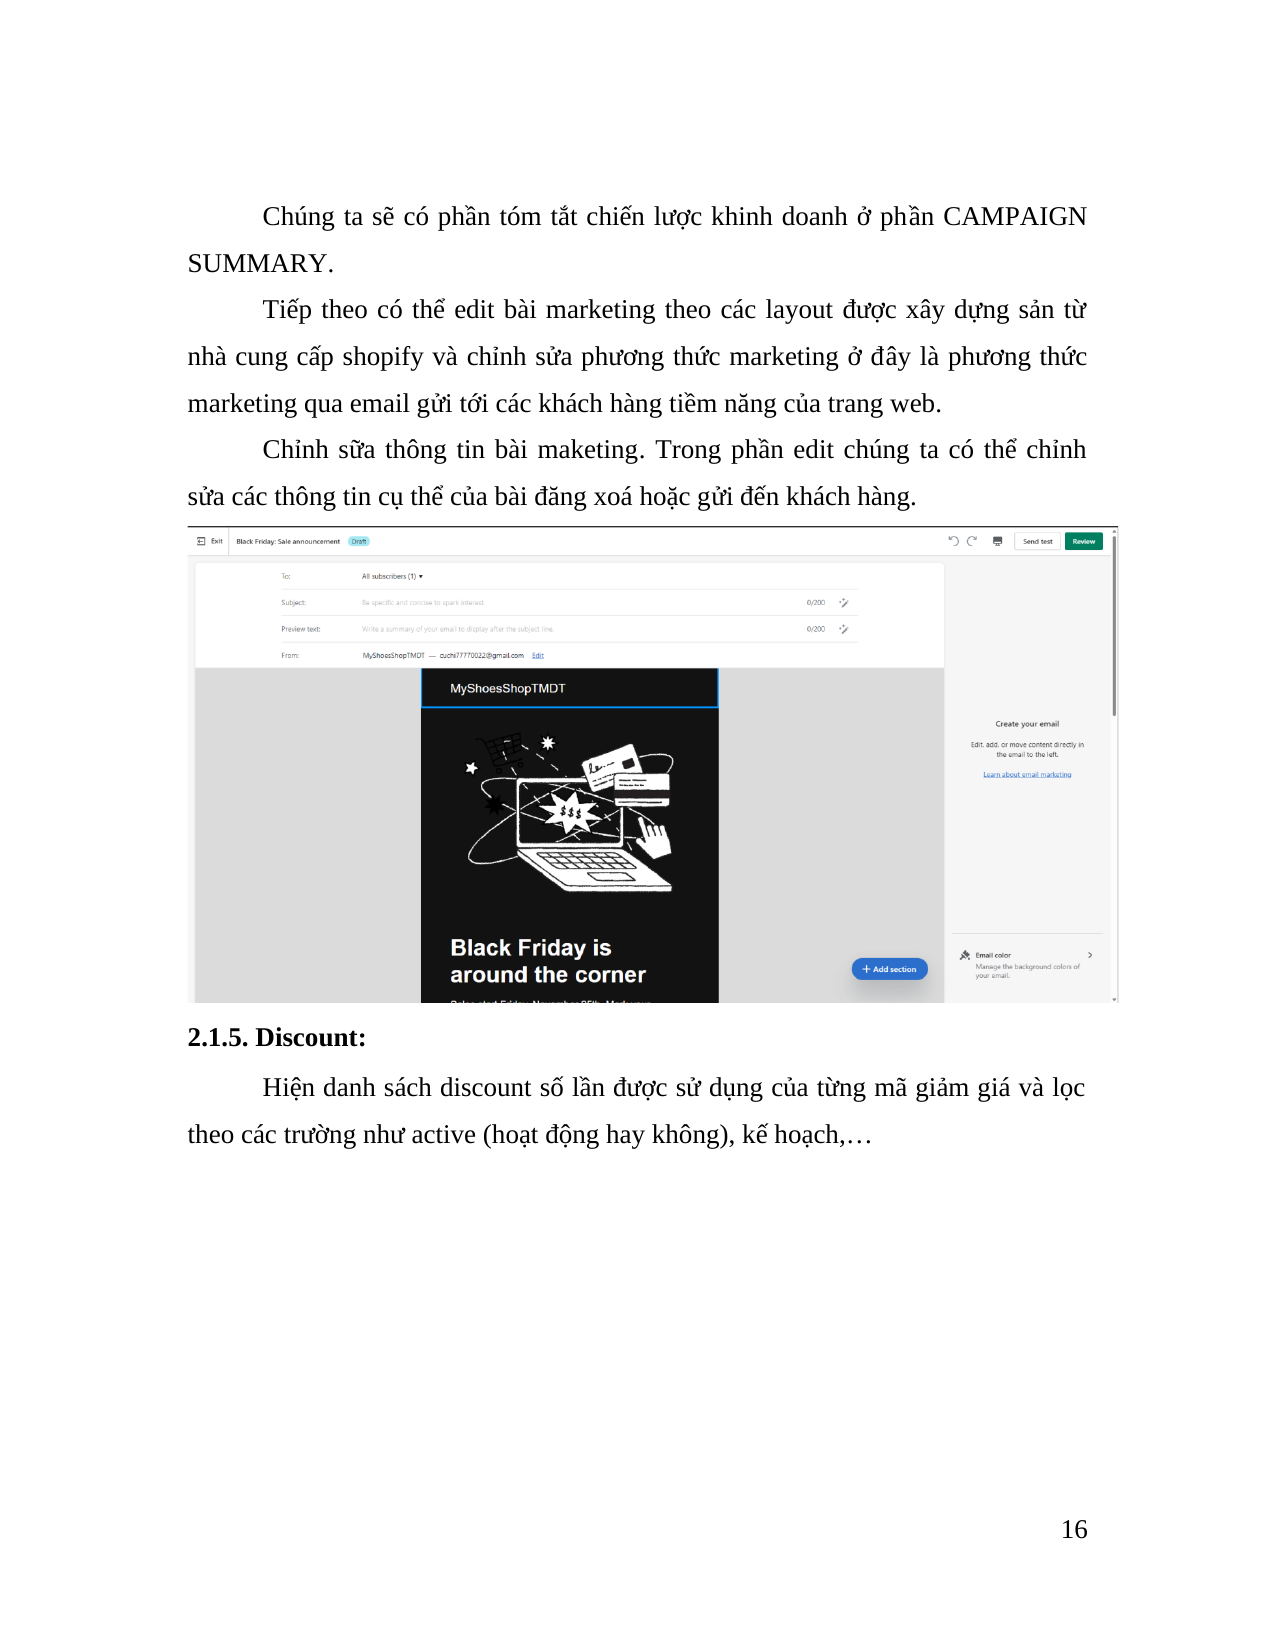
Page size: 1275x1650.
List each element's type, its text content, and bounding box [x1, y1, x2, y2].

text 2.1.5. Discount: [187, 1021, 1087, 1052]
text Chỉnh sữa thông tin bài maketing. Trong phần edit chúng ta có thể chỉnh sửa các thông tin cụ thể của bài đăng xoá hoặc gửi đến khách hàng. [187, 433, 1087, 511]
text Tiếp theo có thể edit bài marketing theo các layout được xây dựng sản từ nhà cung cấp shopify và chỉnh sửa phương thức marketing ở đây là phương thức marketing qua email gửi tới các khách hàng tiềm năng của trang web. [187, 293, 1087, 418]
picture [187, 526, 1119, 1003]
text Hiện danh sách discount số lần được sử dụng của từng mã giảm giá và lọc theo các trường như active (hoạt động hay không), kế hoạch,… [187, 1071, 1087, 1149]
text Chúng ta sẽ có phần tóm tắt chiến lược khinh doanh ở phần CAMPAIGN SUMMARY. [187, 200, 1087, 278]
